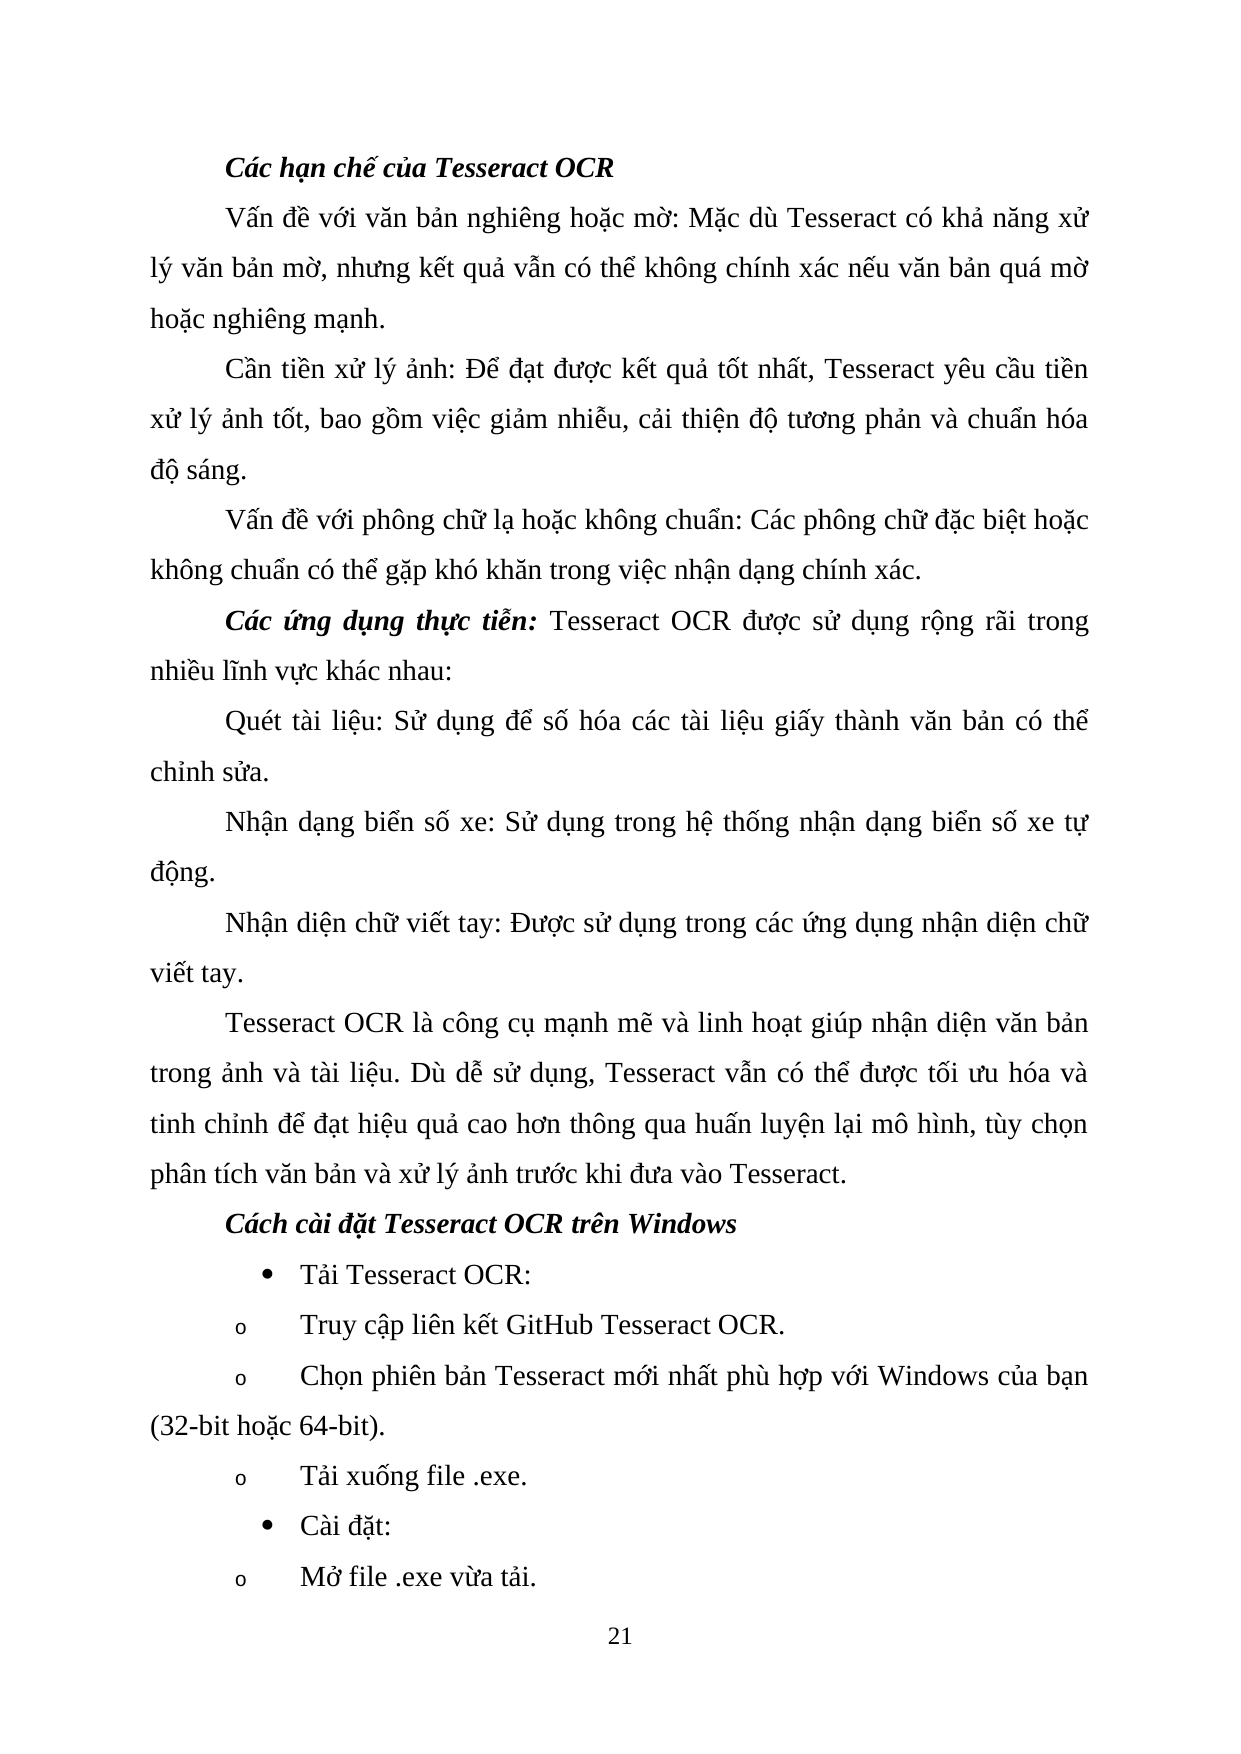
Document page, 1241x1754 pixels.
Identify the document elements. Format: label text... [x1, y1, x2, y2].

text Vấn đề với văn bản nghiêng hoặc mờ: Mặc dù Tesseract có khả năng xử lý văn bản mờ, nhưng kết quả vẫn có thể không chính xác nếu văn bản quá mờ hoặc nghiêng mạnh. [150, 200, 1090, 334]
text Nhận dạng biển số xe: Sử dụng trong hệ thống nhận dạng biển số xe tự động. [150, 804, 1090, 888]
list Chọn phiên bản Tesseract mới nhất phù hợp với Windows của bạn (32-bit hoặc 64-bit). [150, 1358, 1090, 1441]
list Tải xuống file .exe. [150, 1458, 1090, 1492]
list Mở file .exe vừa tải. [150, 1559, 1090, 1592]
text Nhận diện chữ viết tay: Được sử dụng trong các ứng dụng nhận diện chữ viết tay. [150, 905, 1090, 988]
list Truy cập liên kết GitHub Tesseract OCR. [150, 1307, 1090, 1341]
text Cách cài đặt Tesseract OCR trên Windows [150, 1207, 1090, 1240]
text Các ứng dụng thực tiễn: Tesseract OCR được sử dụng rộng rãi trong nhiều lĩnh vực khác nhau: [150, 603, 1090, 687]
text Cần tiền xử lý ảnh: Để đạt được kết quả tốt nhất, Tesseract yêu cầu tiền xử lý ảnh tốt, bao gồm việc giảm nhiễu, cải thiện độ tương phản và chuẩn hóa độ sáng. [150, 351, 1090, 485]
text Quét tài liệu: Sử dụng để số hóa các tài liệu giấy thành văn bản có thể chỉnh sửa. [150, 703, 1090, 787]
list Cài đặt: [262, 1508, 1090, 1542]
text Các hạn chế của Tesseract OCR [150, 150, 1090, 183]
list Tải Tesseract OCR: [262, 1257, 1090, 1291]
text Vấn đề với phông chữ lạ hoặc không chuẩn: Các phông chữ đặc biệt hoặc không chuẩn có thể gặp khó khăn trong việc nhận dạng chính xác. [150, 502, 1090, 586]
text Tesseract OCR là công cụ mạnh mẽ và linh hoạt giúp nhận diện văn bản trong ảnh và tài liệu. Dù dễ sử dụng, Tesseract vẫn có thể được tối ưu hóa và tinh chỉnh để đạt hiệu quả cao hơn thông qua huấn luyện lại mô hình, tùy chọn phân tích văn bản và xử lý ảnh trước khi đưa vào Tesseract. [150, 1005, 1090, 1190]
